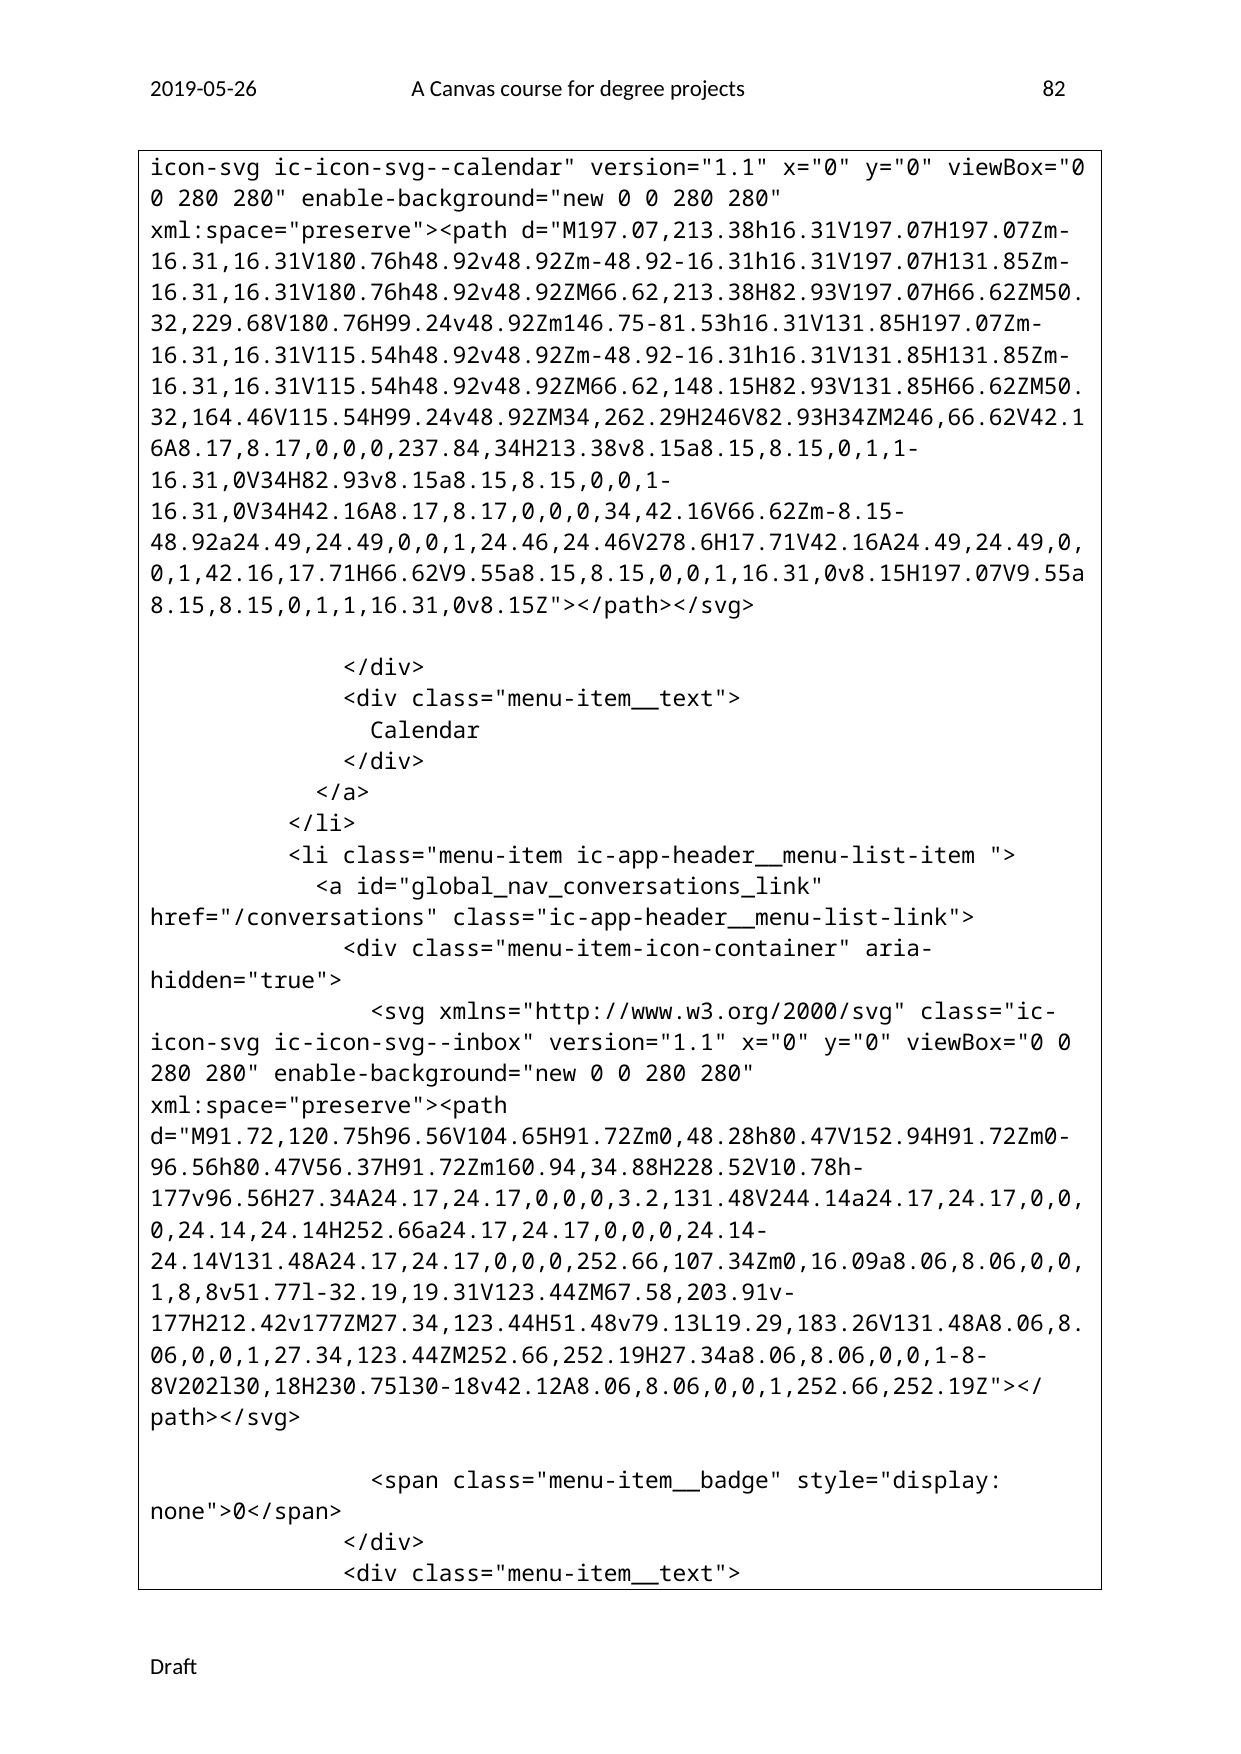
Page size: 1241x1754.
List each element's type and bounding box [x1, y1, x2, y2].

table_header [139, 151, 1101, 1588]
